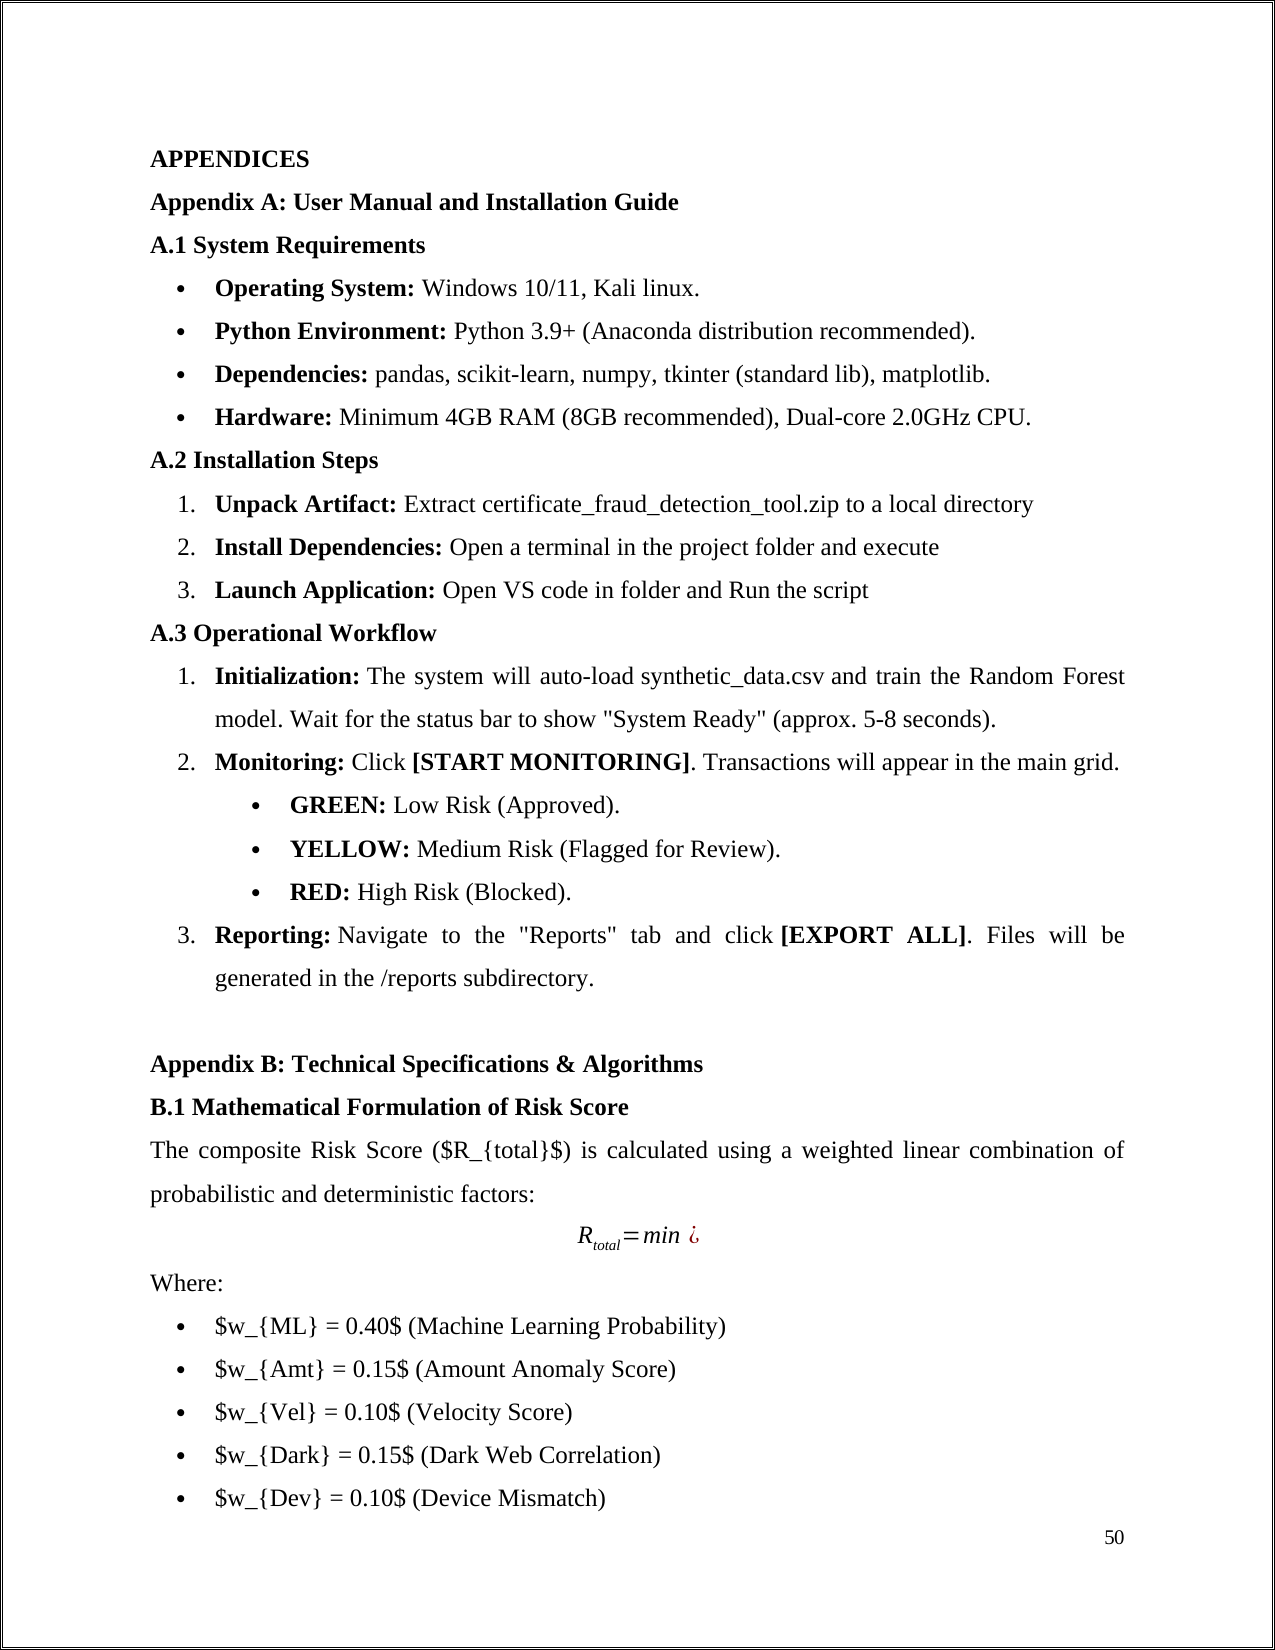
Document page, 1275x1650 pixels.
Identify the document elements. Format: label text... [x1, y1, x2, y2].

list Unpack Artifact: Extract certificate_fraud_detection_tool.zip to a local directory [177, 489, 1125, 517]
list Install Dependencies: Open a terminal in the project folder and execute [177, 532, 1125, 561]
list $w_{ML} = 0.40$ (Machine Learning Probability) [177, 1311, 1125, 1339]
text A.3 Operational Workflow [150, 618, 1125, 647]
list YELLOW: Medium Risk (Flagged for Review). [252, 834, 1125, 862]
list Dependencies: pandas, scikit-learn, numpy, tkinter (standard lib), matplotlib. [177, 359, 1125, 388]
list $w_{Dev} = 0.10$ (Device Mismatch) [177, 1483, 1125, 1512]
list Reporting: Navigate to the "Reports" tab and click [EXPORT ALL]. Files will be generated in the /reports subdirectory. [177, 920, 1125, 992]
text A.1 System Requirements [150, 230, 1125, 259]
list $w_{Amt} = 0.15$ (Amount Anomaly Score) [177, 1354, 1125, 1383]
text Appendix B: Technical Specifications & Algorithms [150, 1049, 1125, 1078]
list Operating System: Windows 10/11, Kali linux. [177, 273, 1125, 302]
list Monitoring: Click [START MONITORING]. Transactions will appear in the main grid. [177, 747, 1125, 776]
list Hardware: Minimum 4GB RAM (8GB recommended), Dual-core 2.0GHz CPU. [177, 402, 1125, 431]
list GREEN: Low Risk (Approved). [252, 791, 1125, 819]
list $w_{Dark} = 0.15$ (Dark Web Correlation) [177, 1440, 1125, 1469]
list Initialization: The system will auto-load synthetic_data.csv and train the Random Forest model. Wait for the status bar to show "System Ready" (approx. 5-8 seconds). [177, 661, 1125, 733]
text B.1 Mathematical Formulation of Risk Score [150, 1092, 1125, 1121]
text Appendix A: User Manual and Installation Guide [150, 187, 1125, 216]
list RED: High Risk (Blocked). [252, 877, 1125, 906]
list $w_{Vel} = 0.10$ (Velocity Score) [177, 1397, 1125, 1426]
text Where: [150, 1268, 1125, 1296]
text APPENDICES [150, 144, 1125, 172]
text A.2 Installation Steps [150, 446, 1125, 474]
list Launch Application: Open VS code in folder and Run the script [177, 575, 1125, 604]
list Python Environment: Python 3.9+ (Anaconda distribution recommended). [177, 316, 1125, 345]
text The composite Risk Score ($R_{total}$) is calculated using a weighted linear combination of probabilistic and deterministic factors: [150, 1136, 1125, 1207]
